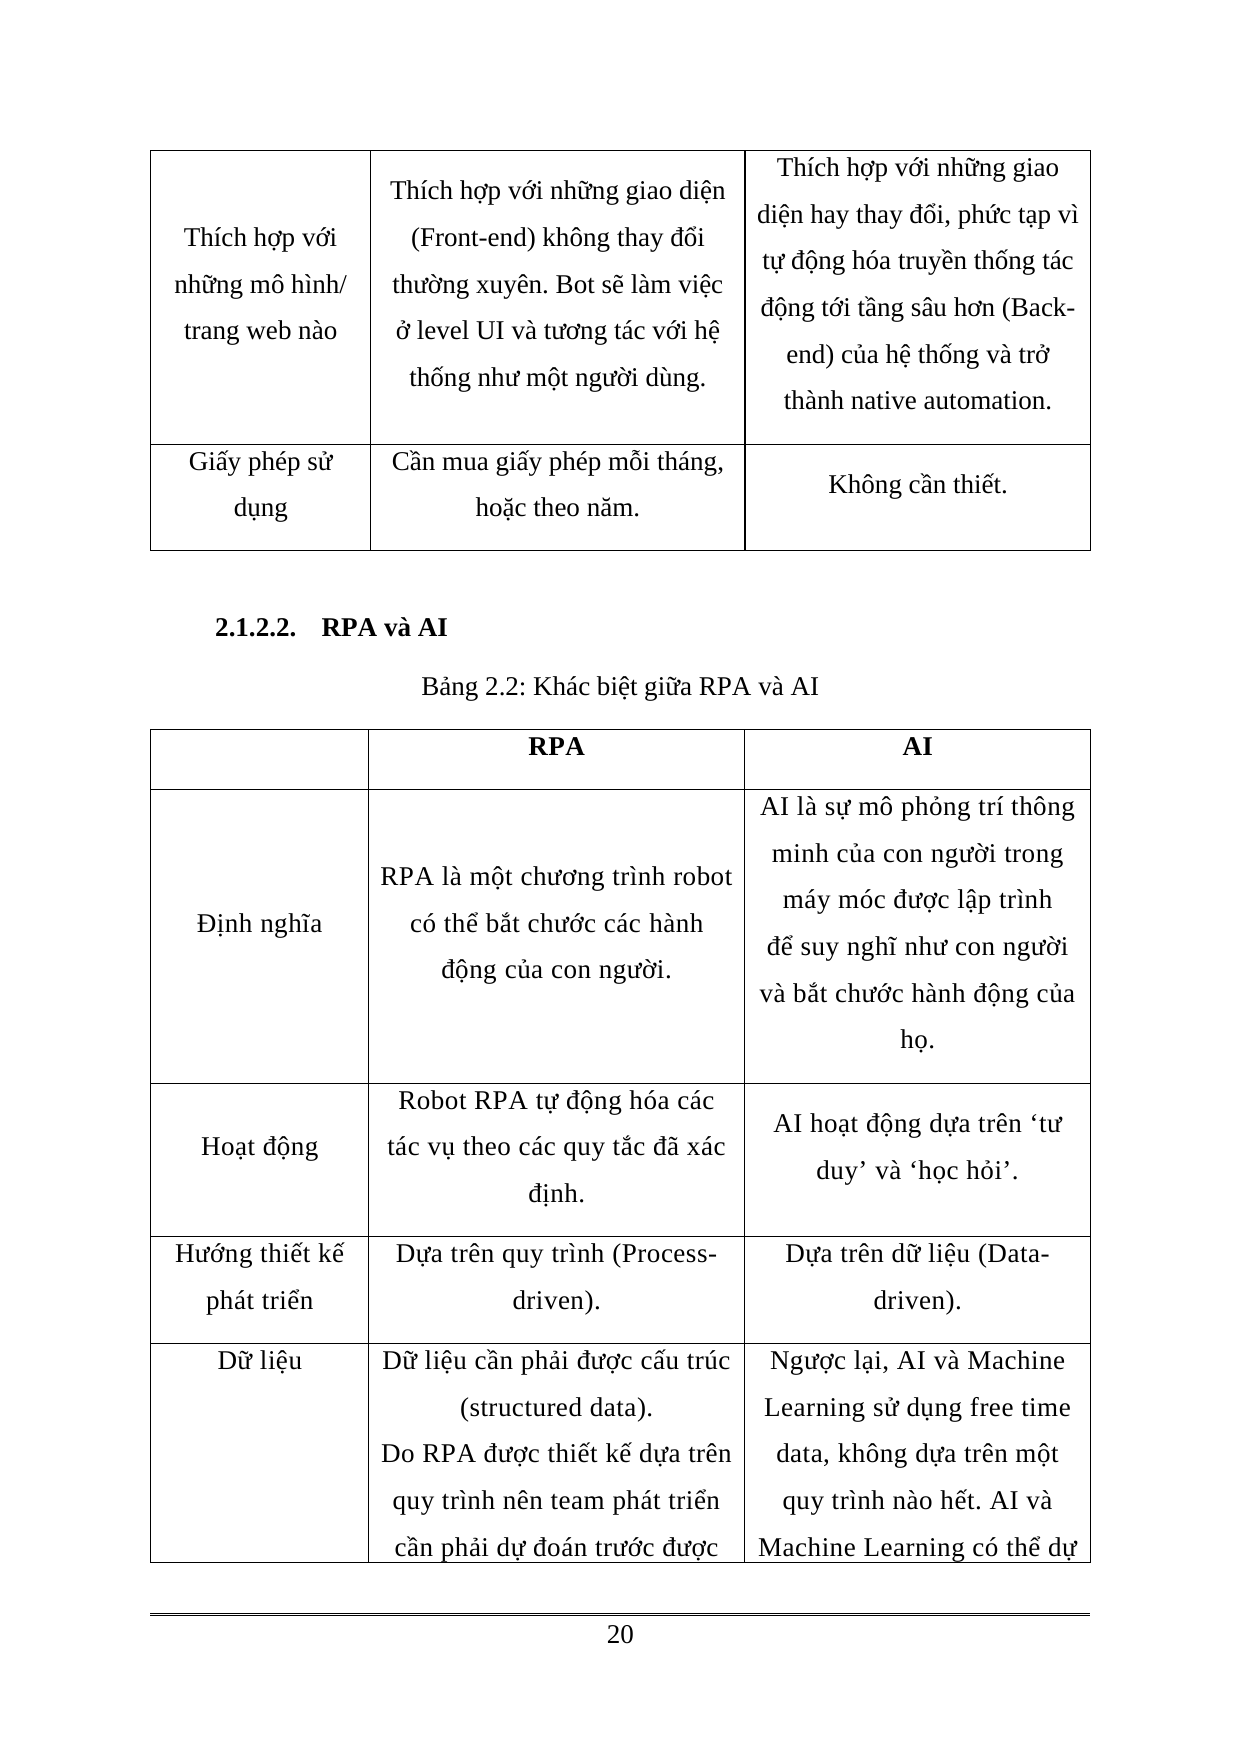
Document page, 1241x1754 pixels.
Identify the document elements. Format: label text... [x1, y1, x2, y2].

table_cell Giấy phép sử dụng [151, 445, 370, 550]
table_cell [369, 1344, 744, 1562]
table_cell Hướng thiết kế phát triển [151, 1237, 368, 1343]
table_cell AI là sự mô phỏng trí thông minh của con người trong máy móc được lập trình để suy nghĩ như con người và bắt chước hành động của họ. [745, 790, 1090, 1083]
table_cell AI hoạt động dựa trên ‘tư duy’ và ‘học hỏi’. [745, 1084, 1090, 1236]
table_header AI [745, 730, 1090, 789]
table_cell Thích hợp với những giao diện (Front-end) không thay đổi thường xuyên. Bot sẽ làm việc ở level UI và tương tác với hệ thống như một người dùng. [371, 151, 744, 443]
table_cell Hoạt động [151, 1084, 368, 1236]
table_header [151, 730, 368, 789]
table_cell Cần mua giấy phép mỗi tháng, hoặc theo năm. [371, 445, 744, 550]
table_cell Dữ liệu [151, 1344, 368, 1562]
table_cell Thích hợp với những mô hình/ trang web nào [151, 151, 370, 443]
table_header RPA [369, 730, 744, 789]
table_cell RPA là một chương trình robot có thể bắt chước các hành động của con người. [369, 790, 744, 1083]
table_cell Dựa trên dữ liệu (Data-driven). [745, 1237, 1090, 1343]
table_cell Robot RPA tự động hóa các tác vụ theo các quy tắc đã xác định. [369, 1084, 744, 1236]
table_cell Định nghĩa [151, 790, 368, 1083]
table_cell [745, 1344, 1090, 1562]
table_cell Dựa trên quy trình (Process-driven). [369, 1237, 744, 1343]
table_cell Không cần thiết. [746, 445, 1090, 550]
table_cell Thích hợp với những giao diện hay thay đổi, phức tạp vì tự động hóa truyền thống tác động tới tầng sâu hơn (Back-end) của hệ thống và trở thành native automation. [746, 151, 1090, 443]
text Bảng 2.2: Khác biệt giữa RPA và AI [150, 670, 1090, 701]
subtitle RPA và AI [215, 611, 1090, 642]
